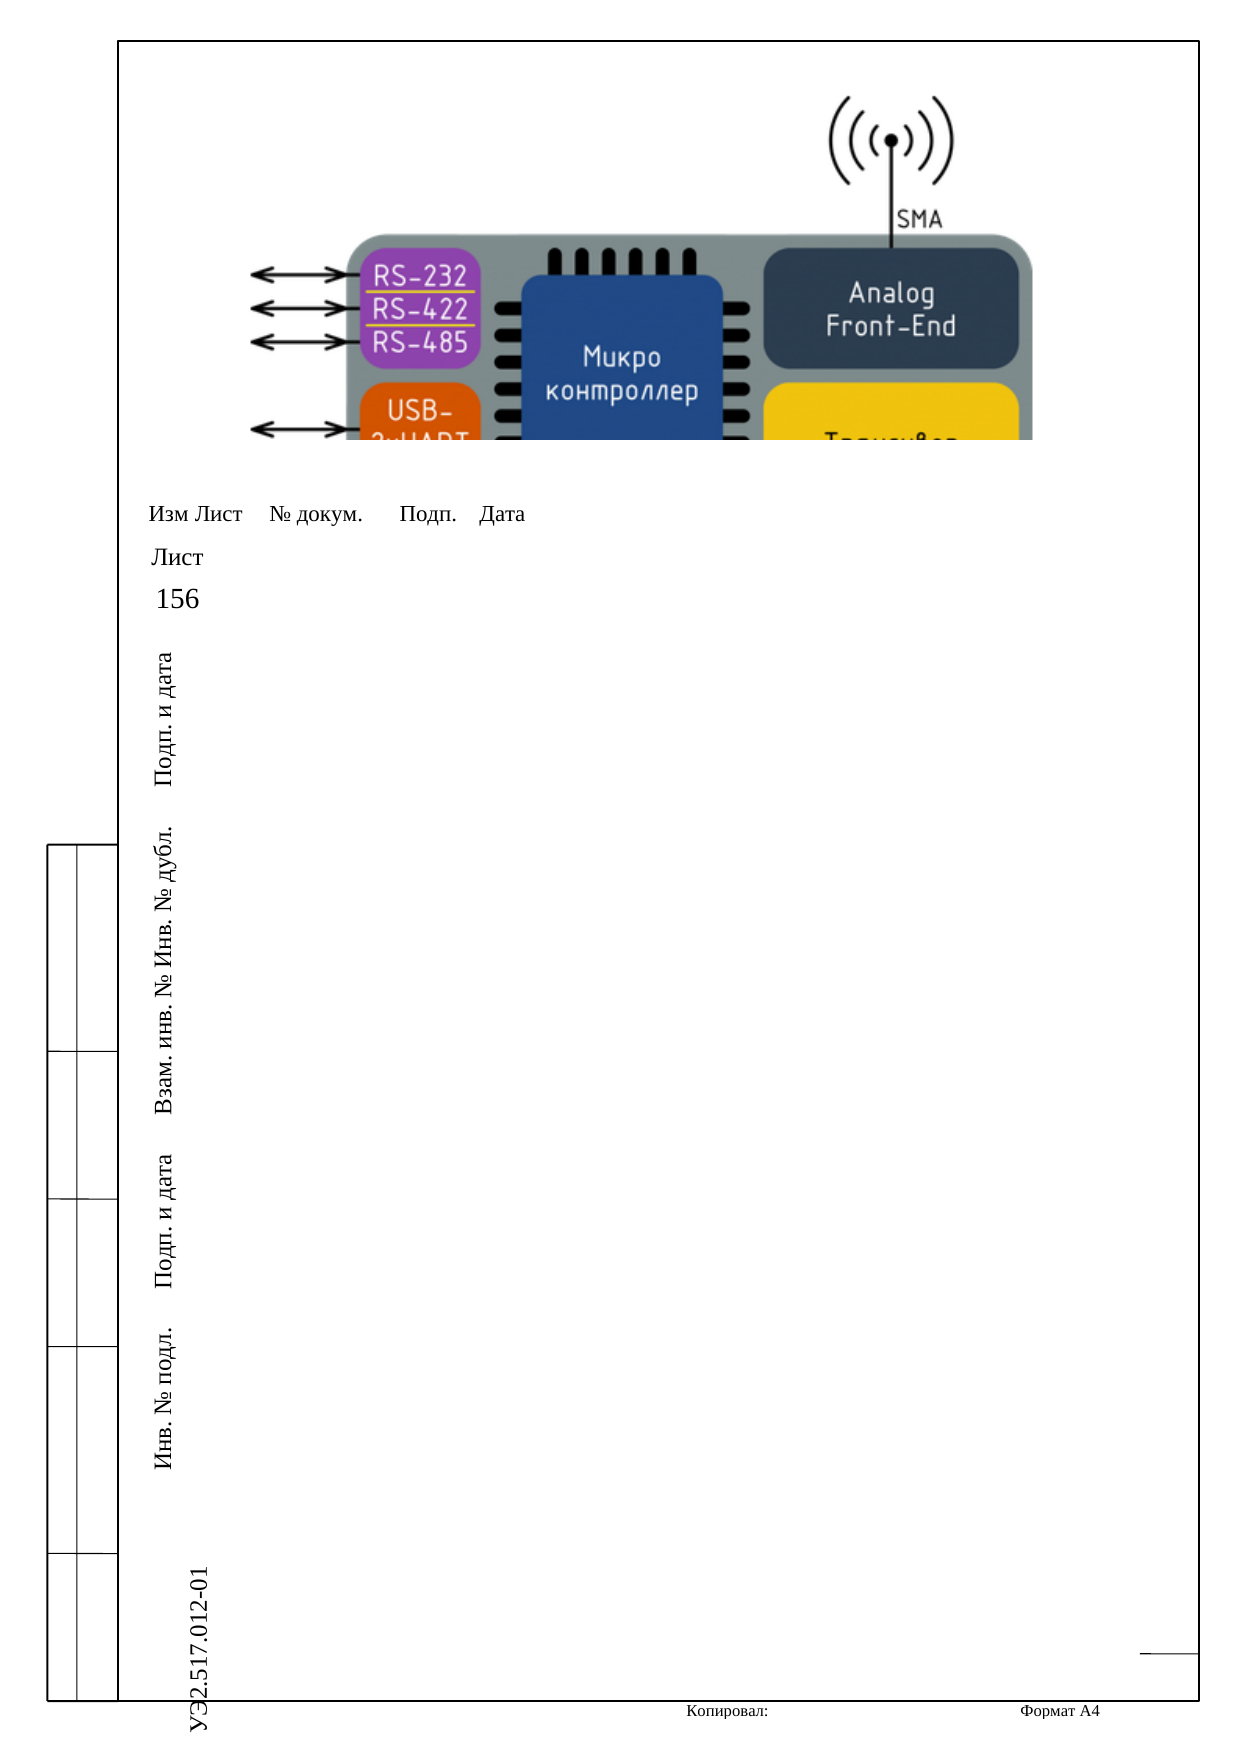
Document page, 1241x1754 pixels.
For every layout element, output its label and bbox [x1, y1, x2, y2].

picture [229, 88, 1100, 440]
